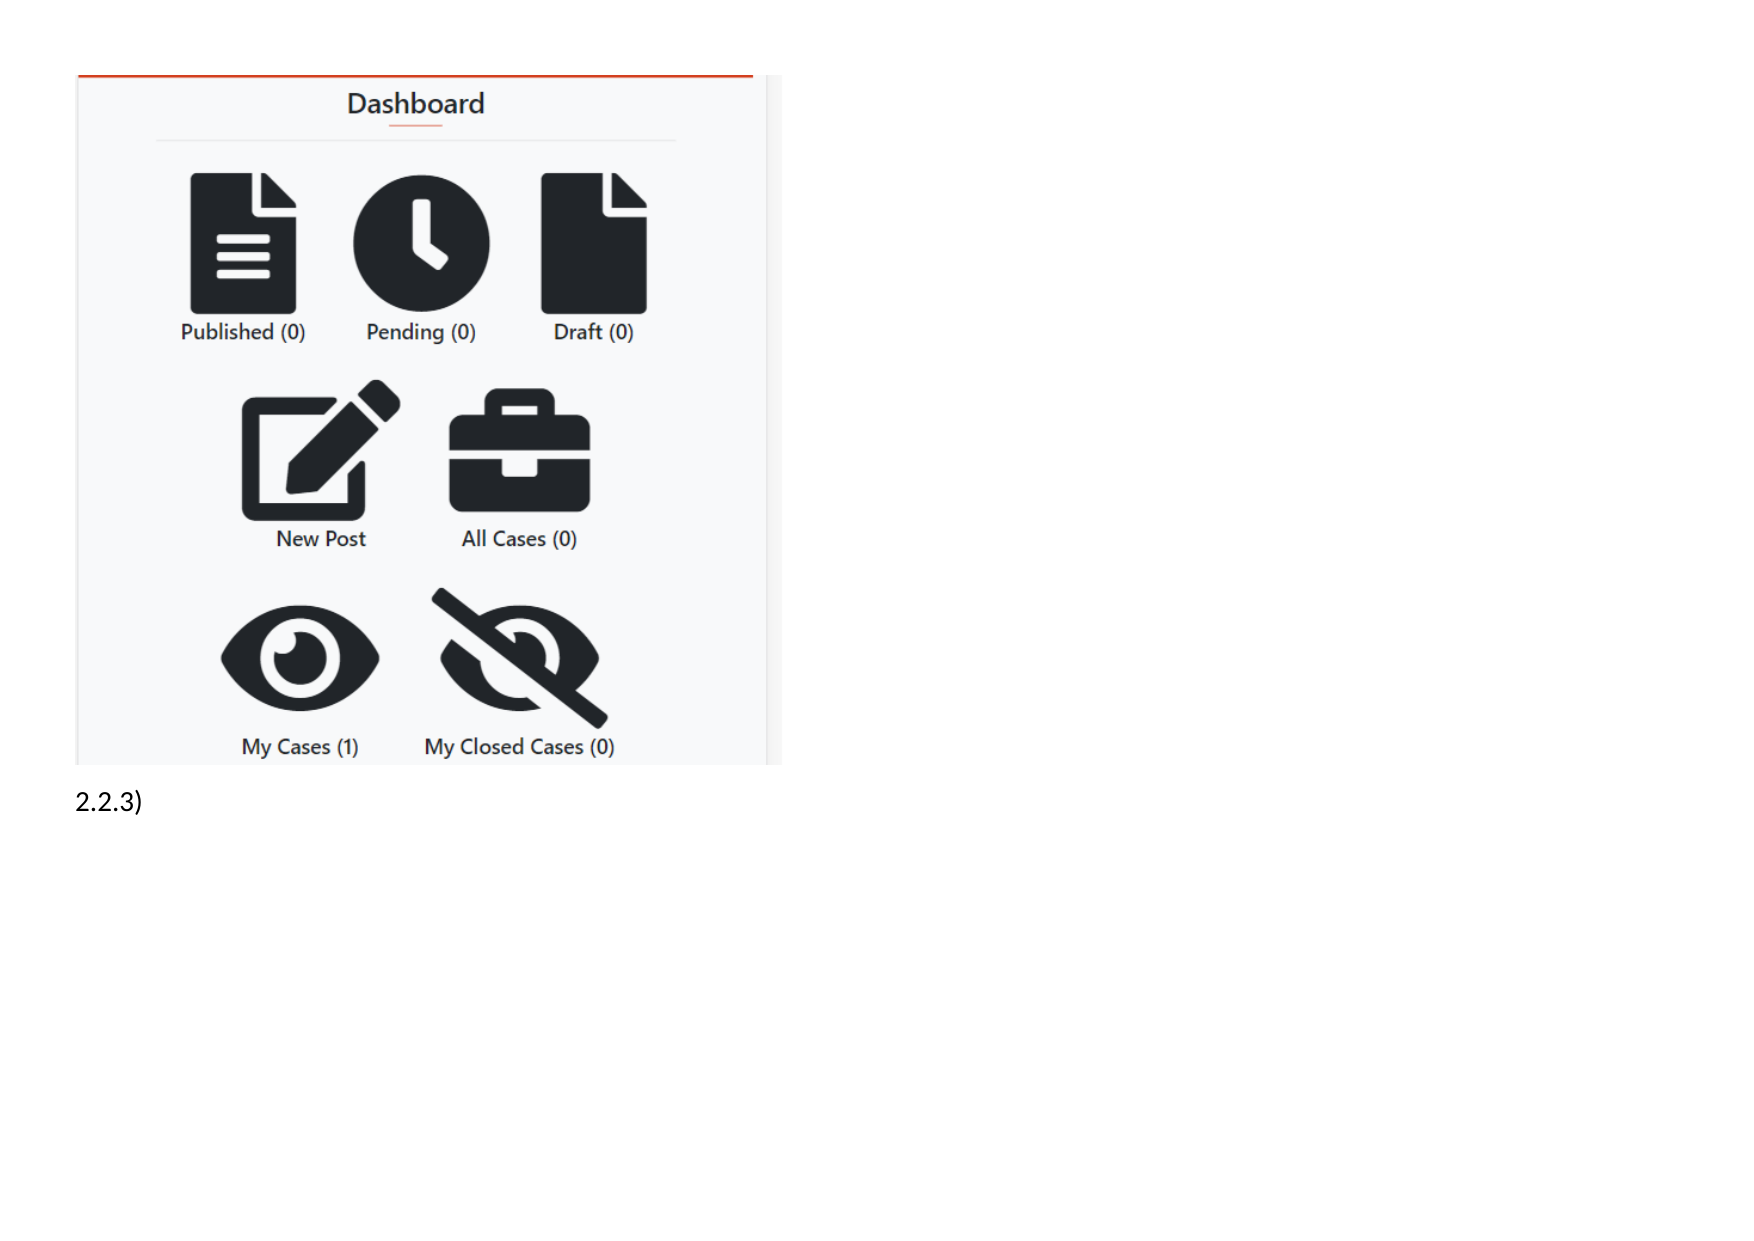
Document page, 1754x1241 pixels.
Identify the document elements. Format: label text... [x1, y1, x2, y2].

picture [75, 75, 783, 765]
text 2.2.3) [75, 783, 1679, 819]
